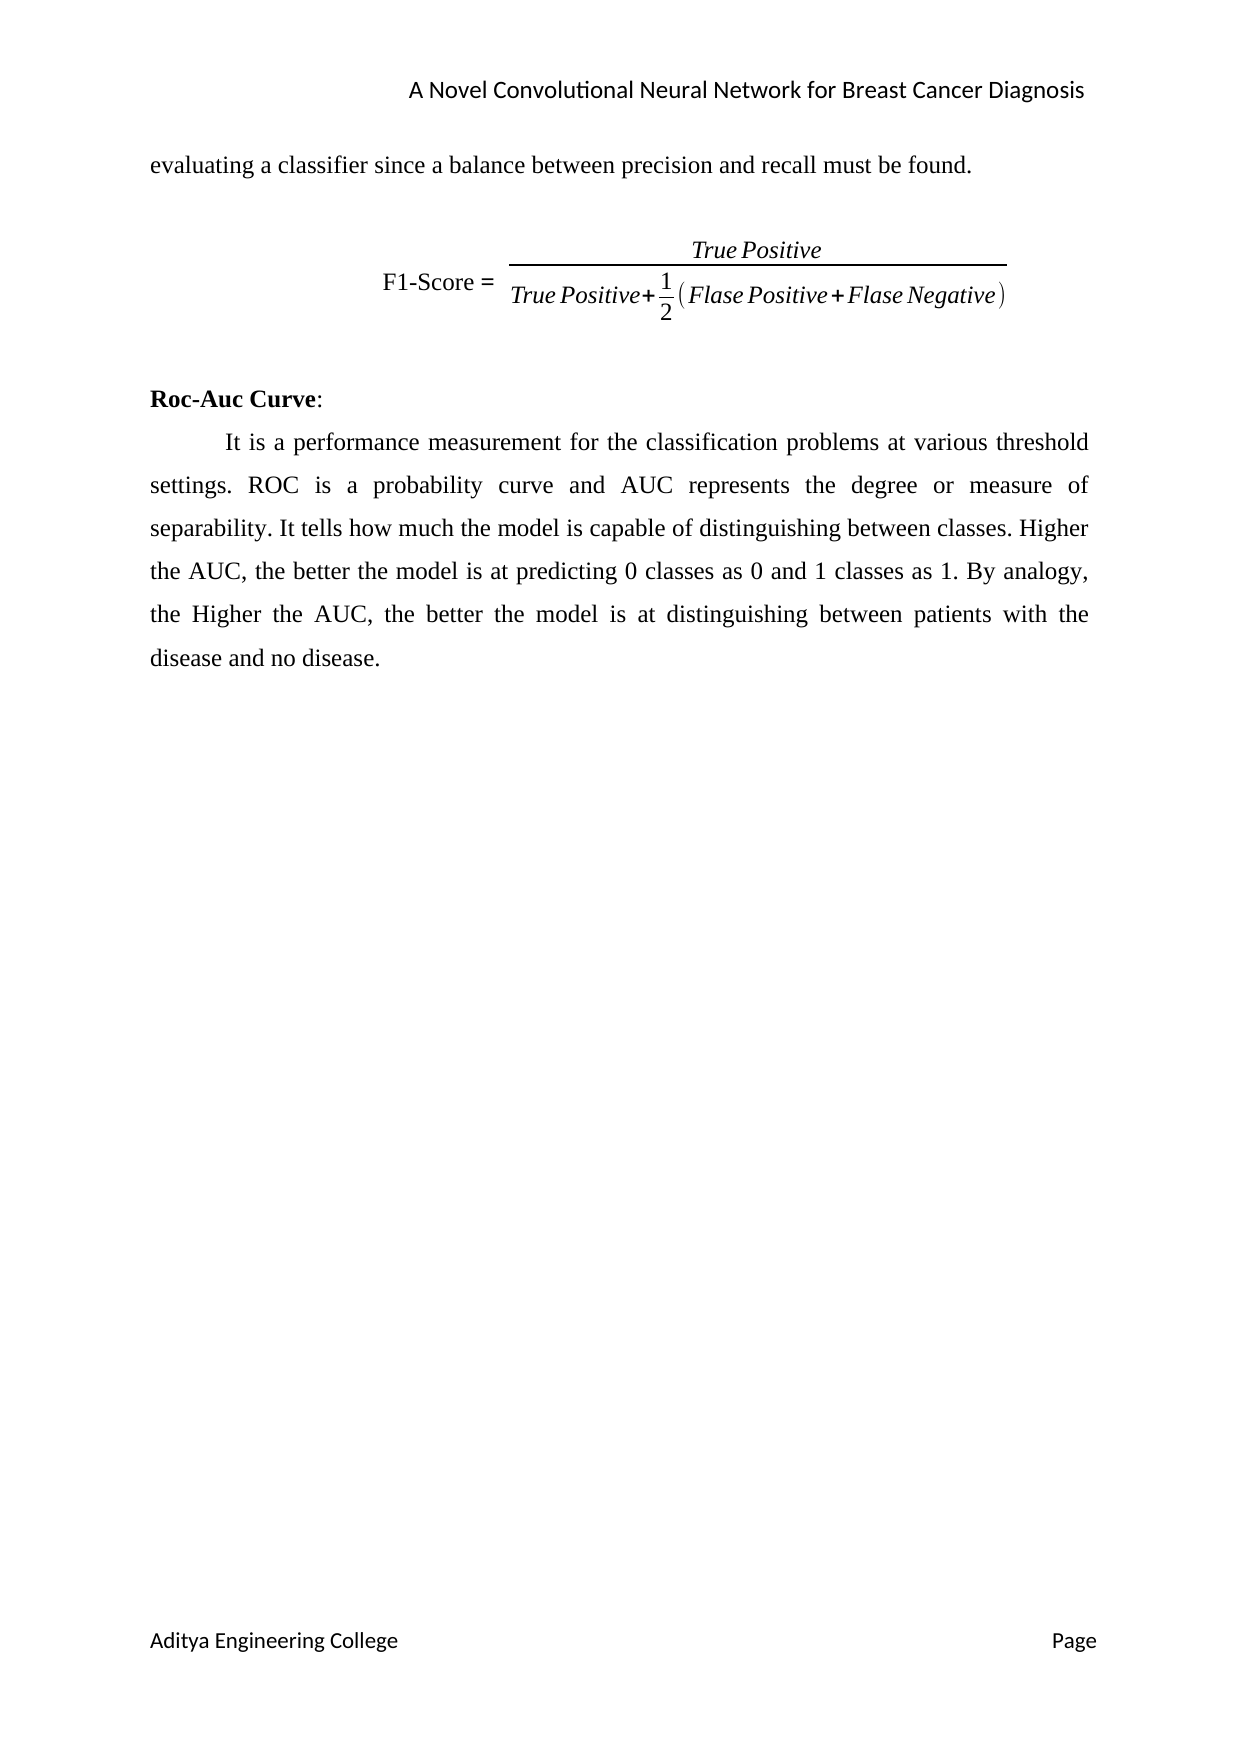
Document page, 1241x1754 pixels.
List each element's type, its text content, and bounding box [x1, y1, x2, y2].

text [150, 150, 1090, 179]
text It is a performance measurement for the classification problems at various threshold settings. ROC is a probability curve and AUC represents the degree or measure of separability. It tells how much the model is capable of distinguishing between classes. Higher the AUC, the better the model is at predicting 0 classes as 0 and 1 classes as 1. By analogy, the Higher the AUC, the better the model is at distinguishing between patients with the disease and no disease. [150, 427, 1090, 671]
text F1-Score = [225, 236, 1090, 326]
text Roc-Auc Curve: [150, 384, 1090, 413]
